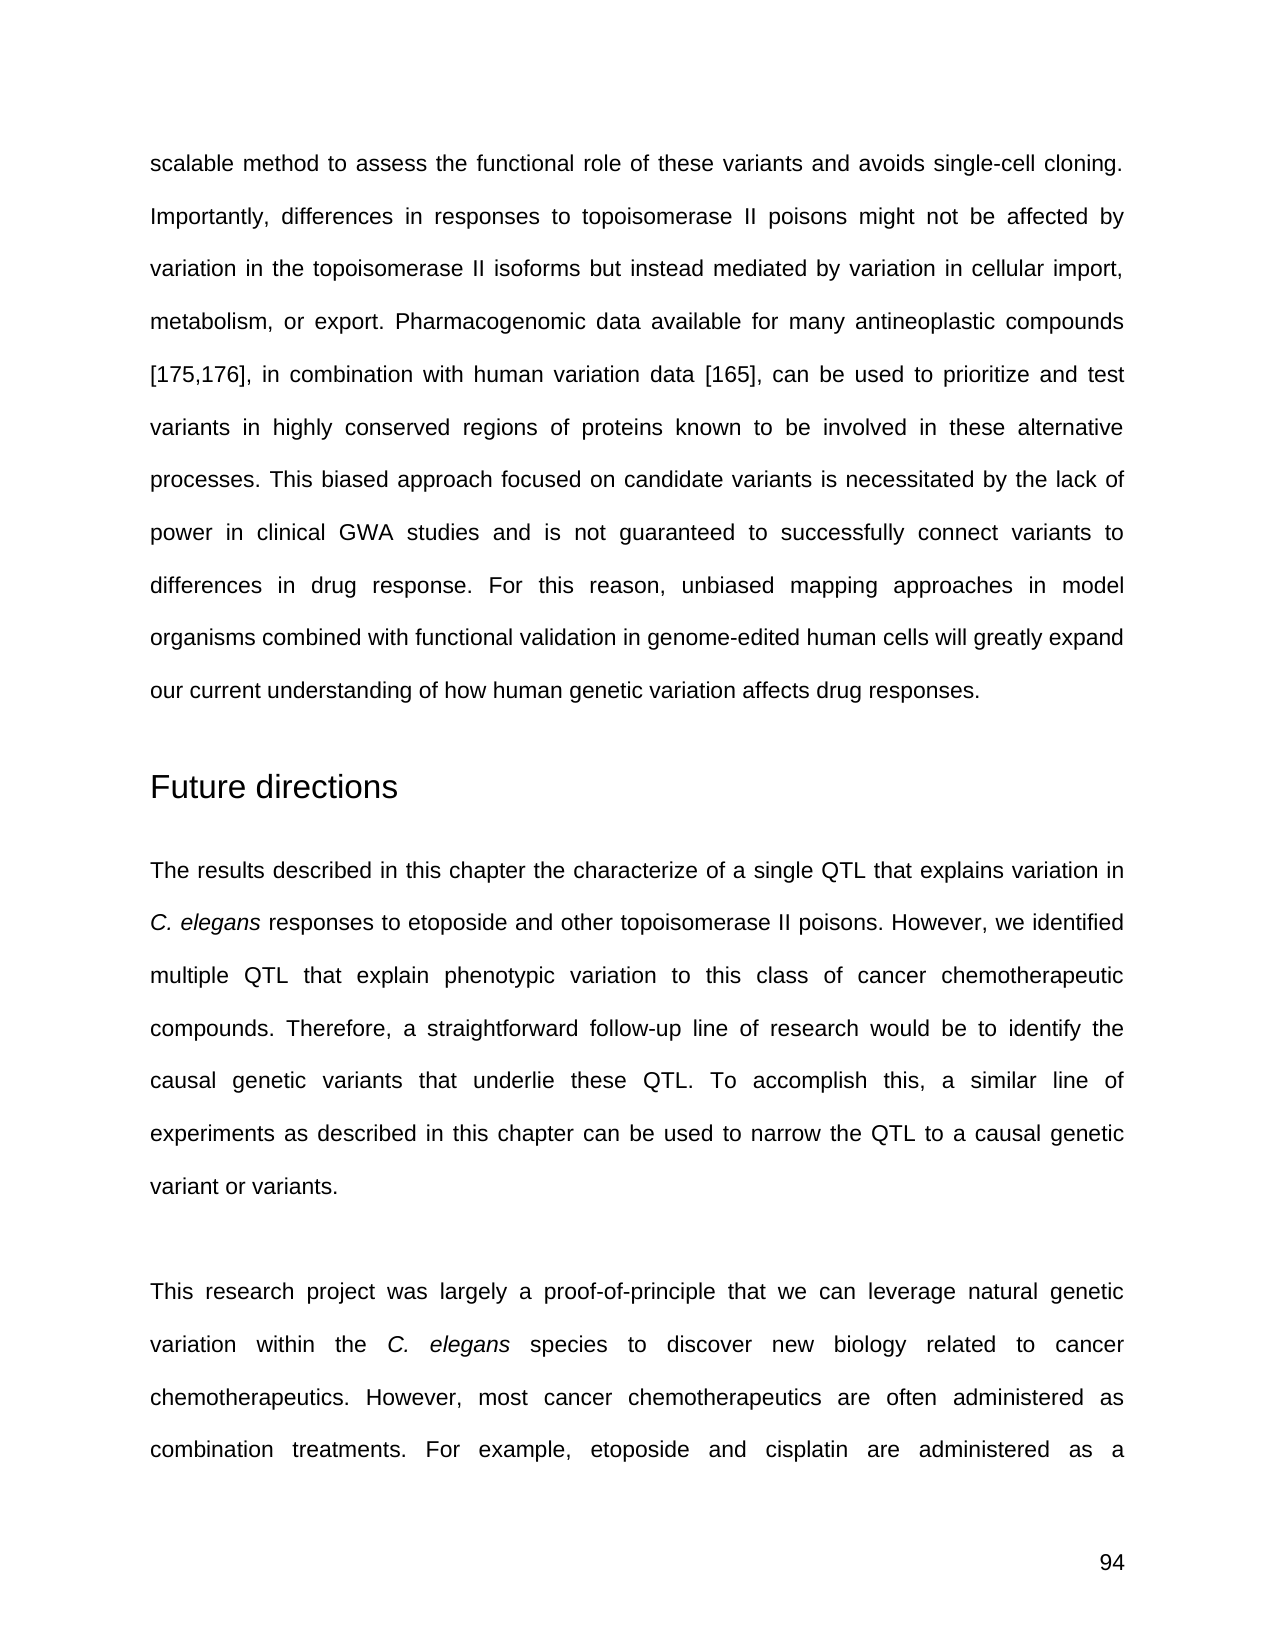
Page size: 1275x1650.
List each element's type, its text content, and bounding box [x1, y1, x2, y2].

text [150, 150, 1125, 703]
subtitle Future directions [150, 767, 1125, 806]
text The results described in this chapter the characterize of a single QTL that explains variation in C. elegans responses to etoposide and other topoisomerase II poisons. However, we identified multiple QTL that explain phenotypic variation to this class of cancer chemotherapeutic compounds. Therefore, a straightforward follow-up line of research would be to identify the causal genetic variants that underlie these QTL. To accomplish this, a similar line of experiments as described in this chapter can be used to narrow the QTL to a causal genetic variant or variants. [150, 857, 1125, 1199]
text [150, 1278, 1125, 1463]
